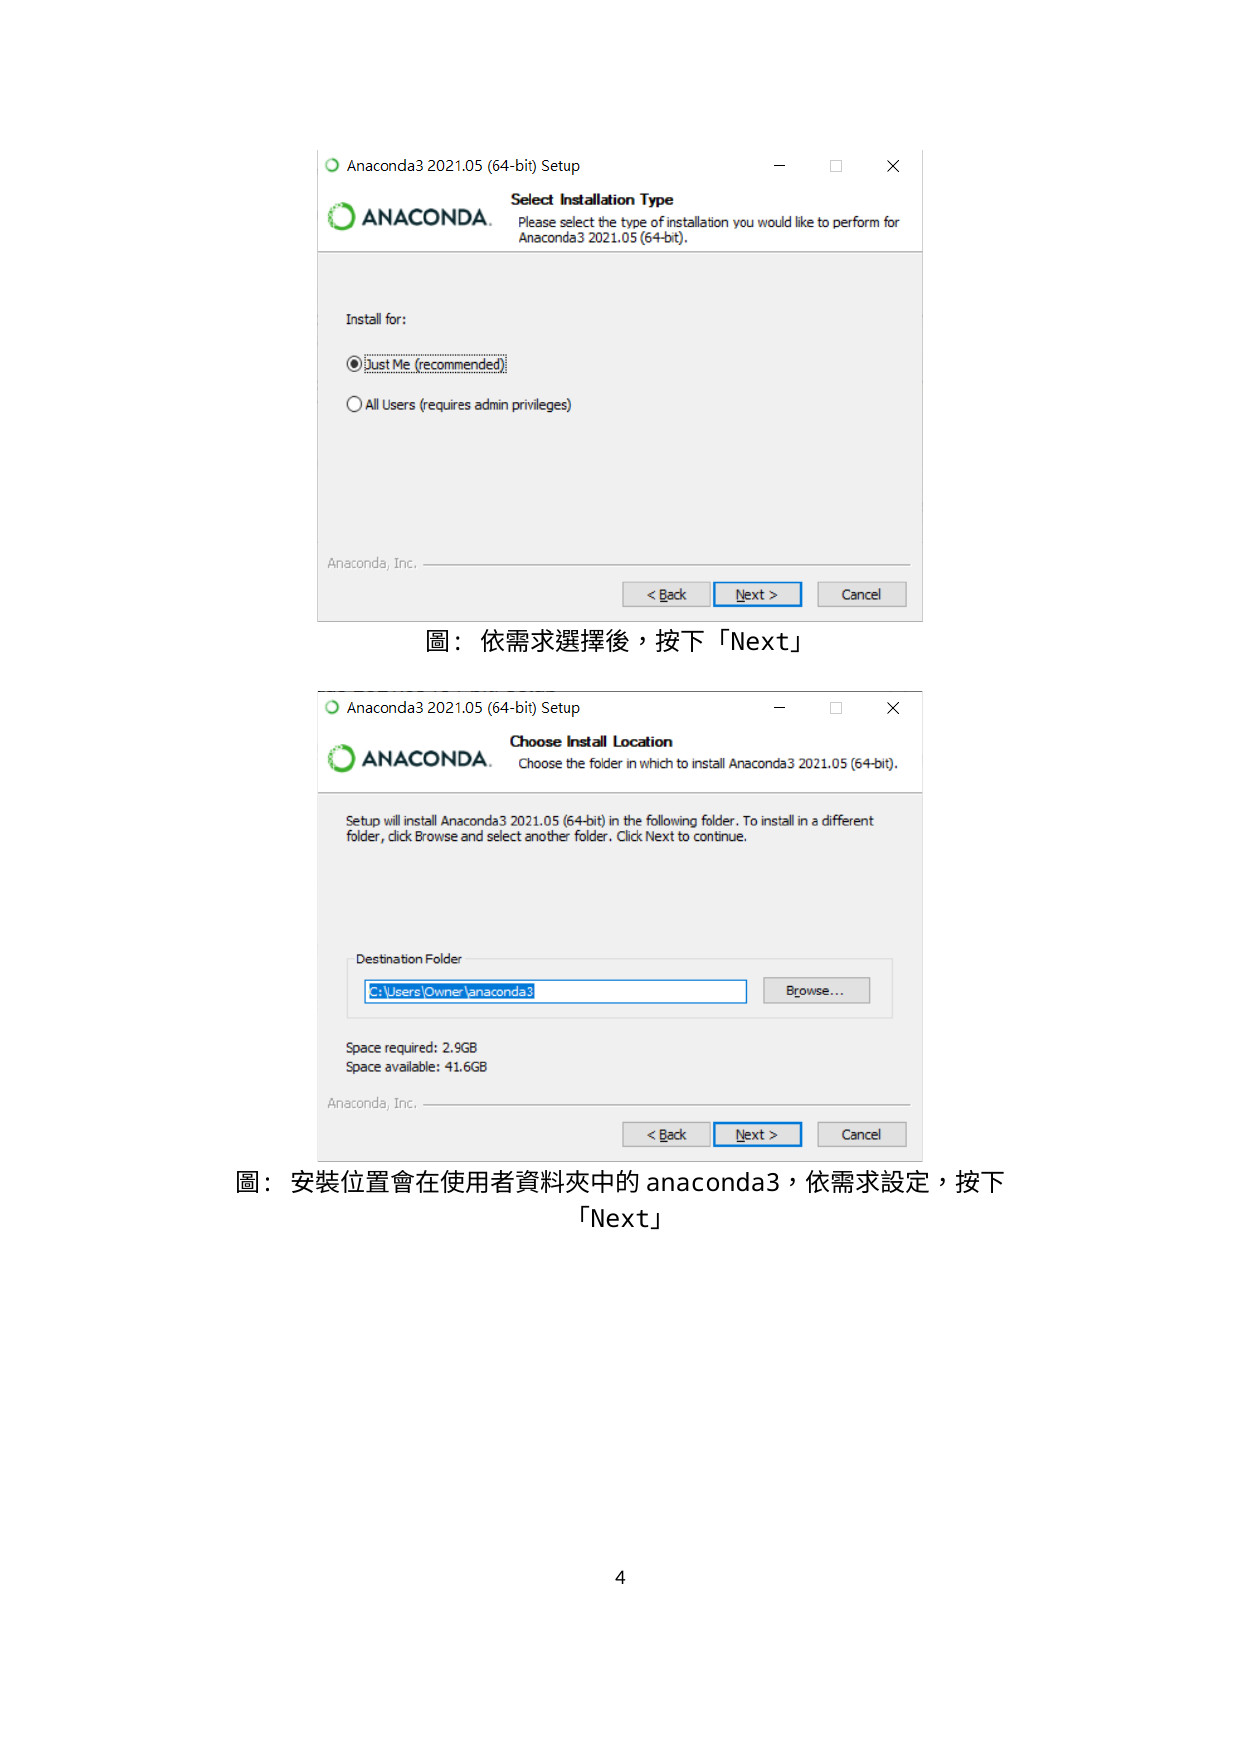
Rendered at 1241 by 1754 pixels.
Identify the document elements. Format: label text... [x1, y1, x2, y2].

text 圖: 依需求選擇後，按下「Next」 [187, 621, 1053, 657]
picture [317, 691, 923, 1162]
picture [317, 150, 923, 622]
text 圖: 安裝位置會在使用者資料夾中的 anaconda3，依需求設定，按下「Next」 [187, 1162, 1053, 1234]
